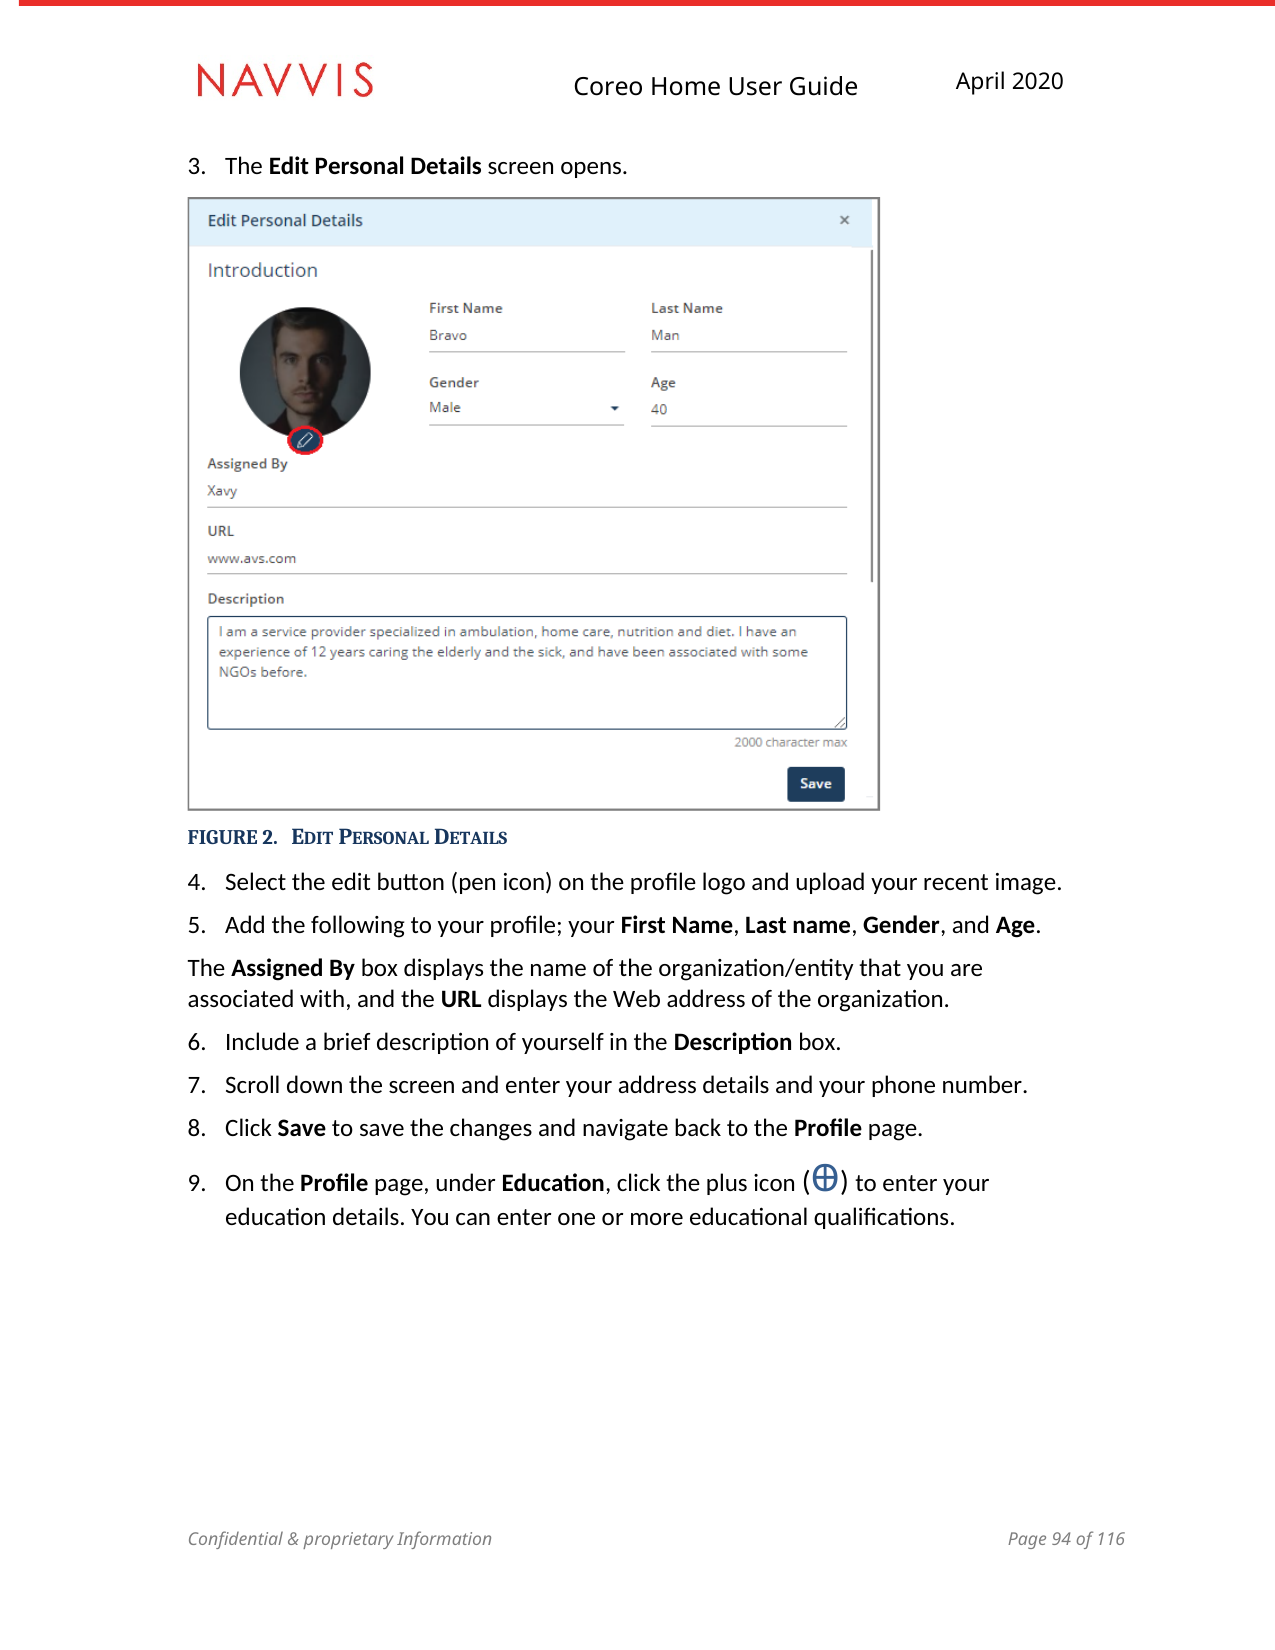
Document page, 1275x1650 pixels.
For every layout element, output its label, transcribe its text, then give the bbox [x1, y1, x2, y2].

picture [187, 55, 383, 104]
list Add the following to your profile; your First Name, Last name, Gender, and Age. [187, 909, 1087, 940]
picture [187, 197, 881, 812]
list Click Save to save the changes and navigate back to the Profile page. [187, 1112, 1087, 1143]
list Include a brief description of yourself in the Description box. [187, 1026, 1087, 1057]
list Select the edit button (pen icon) on the profile logo and upload your recent image. [187, 866, 1087, 897]
text Edit Personal Details [187, 824, 1058, 850]
list The Edit Personal Details screen opens. [187, 150, 1087, 181]
text The Assigned By box displays the name of the organization/entity that you are associated with, and the URL displays the Web address of the organization. [187, 952, 1087, 1013]
list Scroll down the screen and enter your address details and your phone number. [187, 1069, 1087, 1099]
list On the Profile page, under Education, click the plus icon (Ꚛ) to enter your education details. You can enter one or more educational qualifications. [187, 1155, 1087, 1231]
